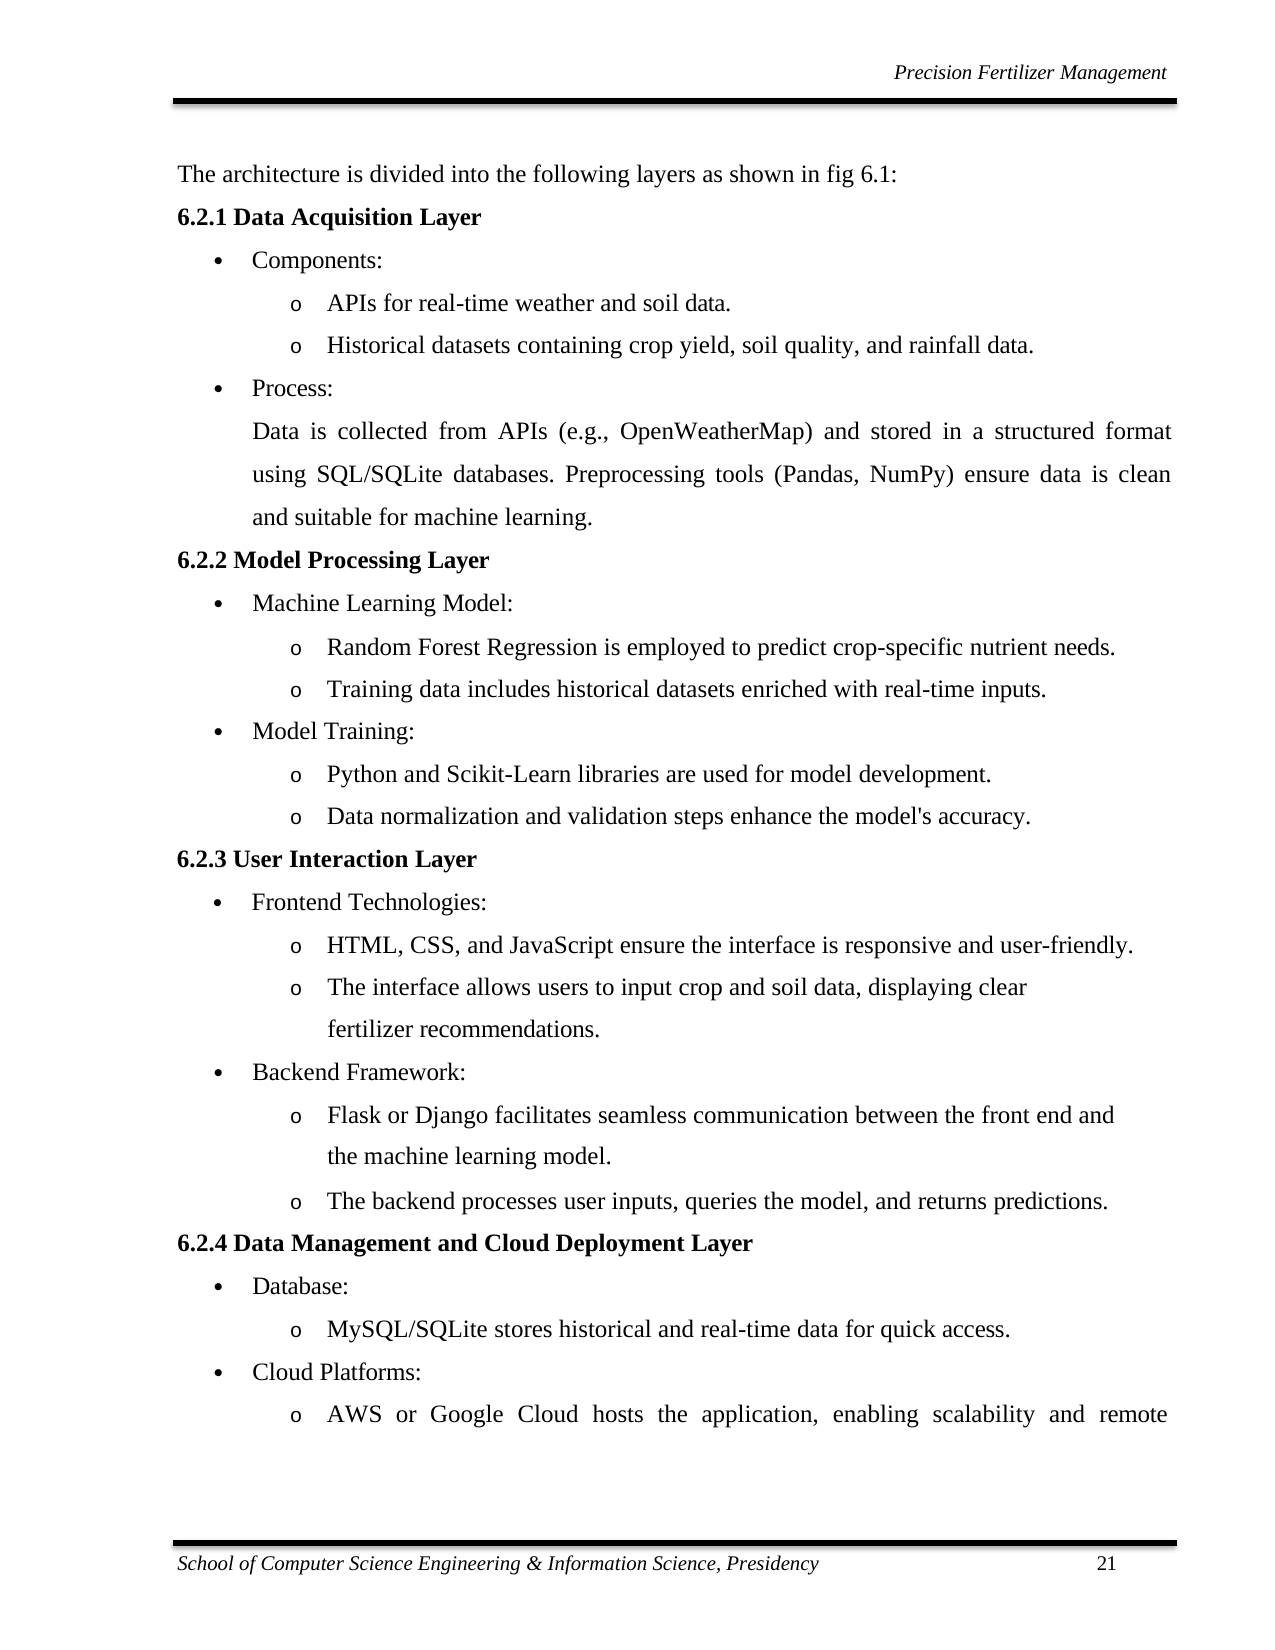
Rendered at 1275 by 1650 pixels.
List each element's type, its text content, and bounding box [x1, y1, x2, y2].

list Database: [214, 1271, 1200, 1300]
text The architecture is divided into the following layers as shown in fig 6.1: [177, 159, 1200, 188]
picture [167, 1537, 1182, 1555]
list HTML, CSS, and JavaScript ensure the interface is responsive and user-friendly. [289, 930, 1200, 960]
list The interface allows users to input crop and soil data, displaying clear fertilizer recommendations. [289, 972, 1115, 1042]
list Backend Framework: [214, 1057, 1200, 1086]
subtitle Data Management and Cloud Deployment Layer [177, 1228, 1200, 1257]
list Historical datasets containing crop yield, soil quality, and rainfall data. [289, 330, 1200, 360]
list The backend processes user inputs, queries the model, and returns predictions. [289, 1186, 1200, 1215]
list Process: [214, 373, 1200, 402]
list Components: [214, 245, 1200, 274]
subtitle User Interaction Layer [150, 844, 477, 873]
list Data normalization and validation steps enhance the model's accuracy. [289, 801, 1200, 831]
list Training data includes historical datasets enriched with real-time inputs. [289, 674, 1200, 703]
list Python and Scikit-Learn libraries are used for model development. [289, 759, 1200, 789]
list Random Forest Regression is employed to predict crop-specific nutrient needs. [289, 632, 1200, 661]
list Frontend Technologies: [150, 887, 487, 916]
list AWS or Google Cloud hosts the application, enabling scalability and remote [289, 1399, 1200, 1429]
subtitle Model Processing Layer [177, 546, 1200, 574]
subtitle Data Acquisition Layer [177, 202, 1200, 231]
list Model Training: [214, 716, 1200, 745]
list Machine Learning Model: [214, 588, 1200, 617]
list MySQL/SQLite stores historical and real-time data for quick access. [289, 1314, 1200, 1344]
list Flask or Django facilitates seamless communication between the front end and the machine learning model. [289, 1100, 1148, 1170]
list Cloud Platforms: [214, 1357, 1200, 1385]
picture [167, 95, 1183, 114]
list APIs for real-time weather and soil data. [289, 288, 1200, 318]
text Data is collected from APIs (e.g., OpenWeatherMap) and stored in a structured format using SQL/SQLite databases. Preprocessing tools (Pandas, NumPy) ensure data is clean and suitable for machine learning. [252, 416, 1172, 531]
